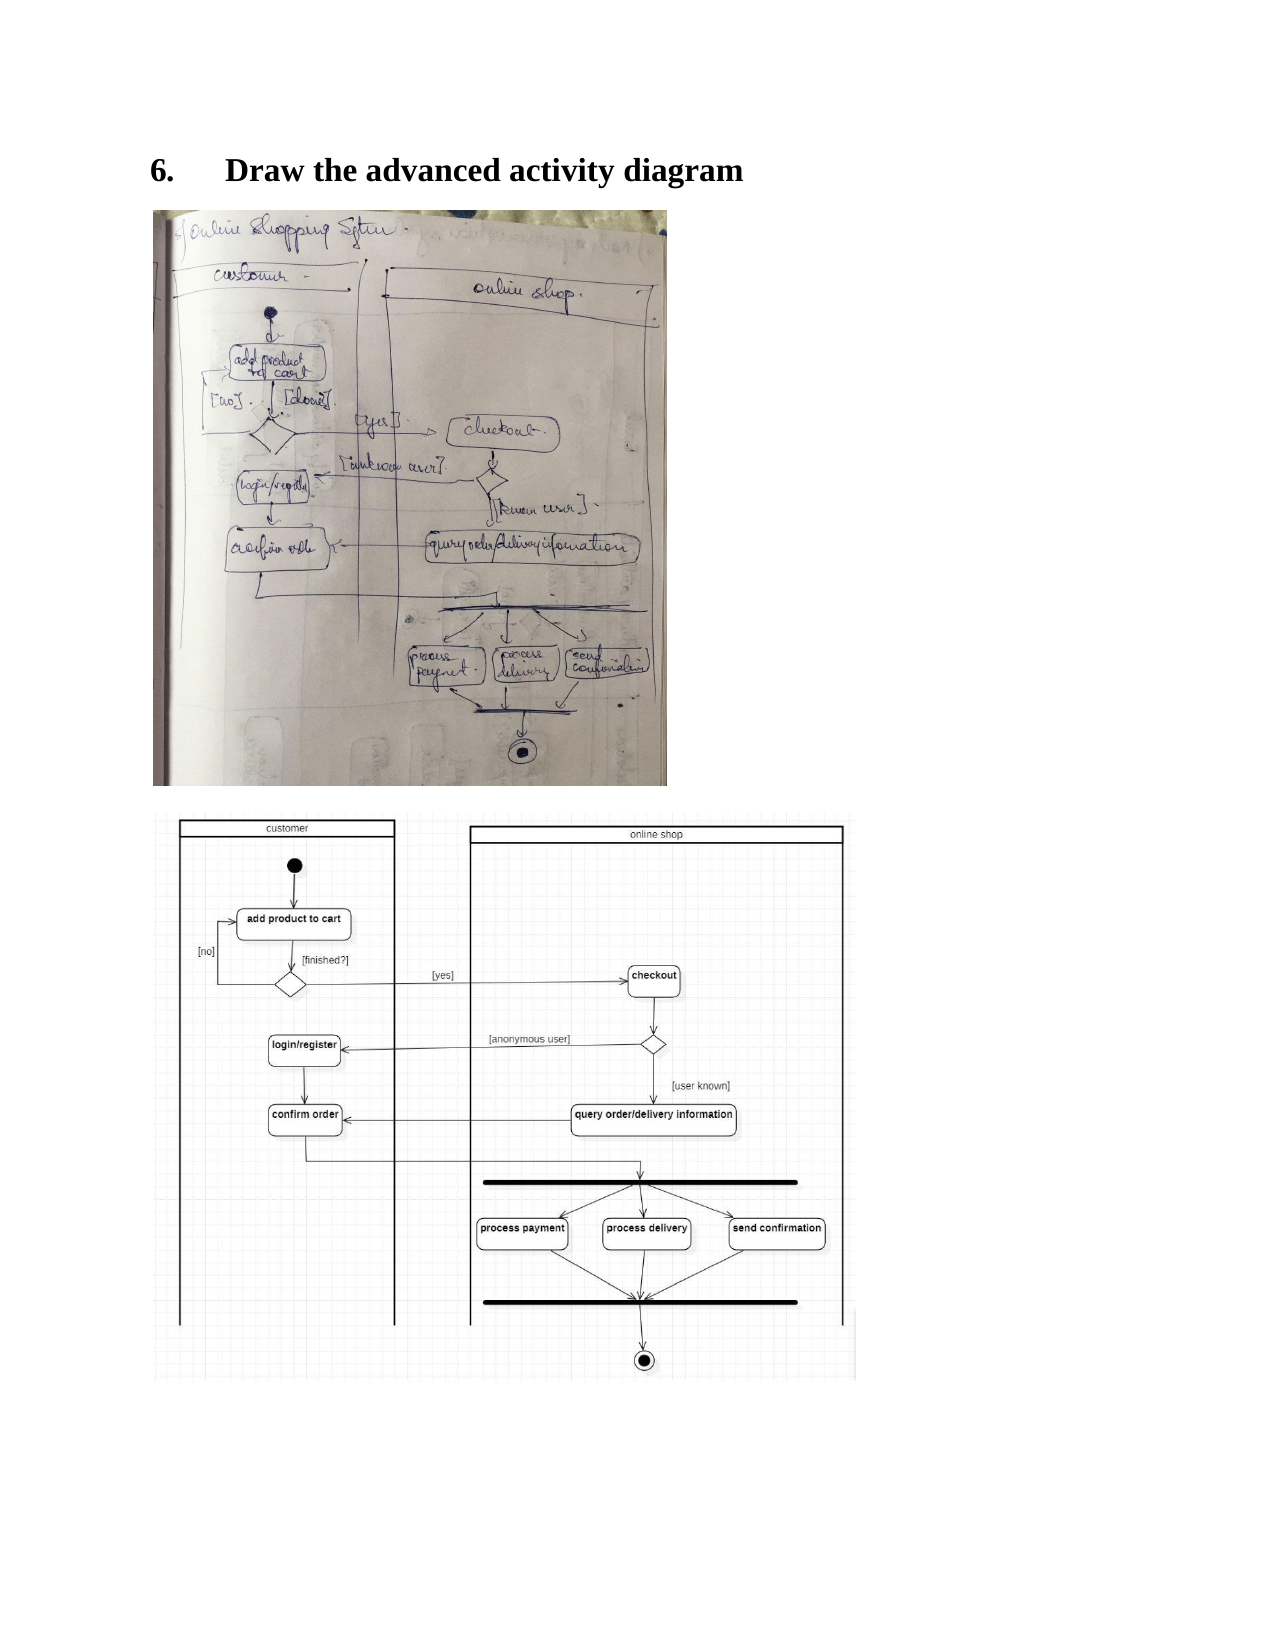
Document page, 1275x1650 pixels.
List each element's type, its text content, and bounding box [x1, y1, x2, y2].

picture [153, 210, 667, 786]
list Draw the advanced activity diagram [150, 150, 1214, 188]
picture [153, 813, 857, 1384]
